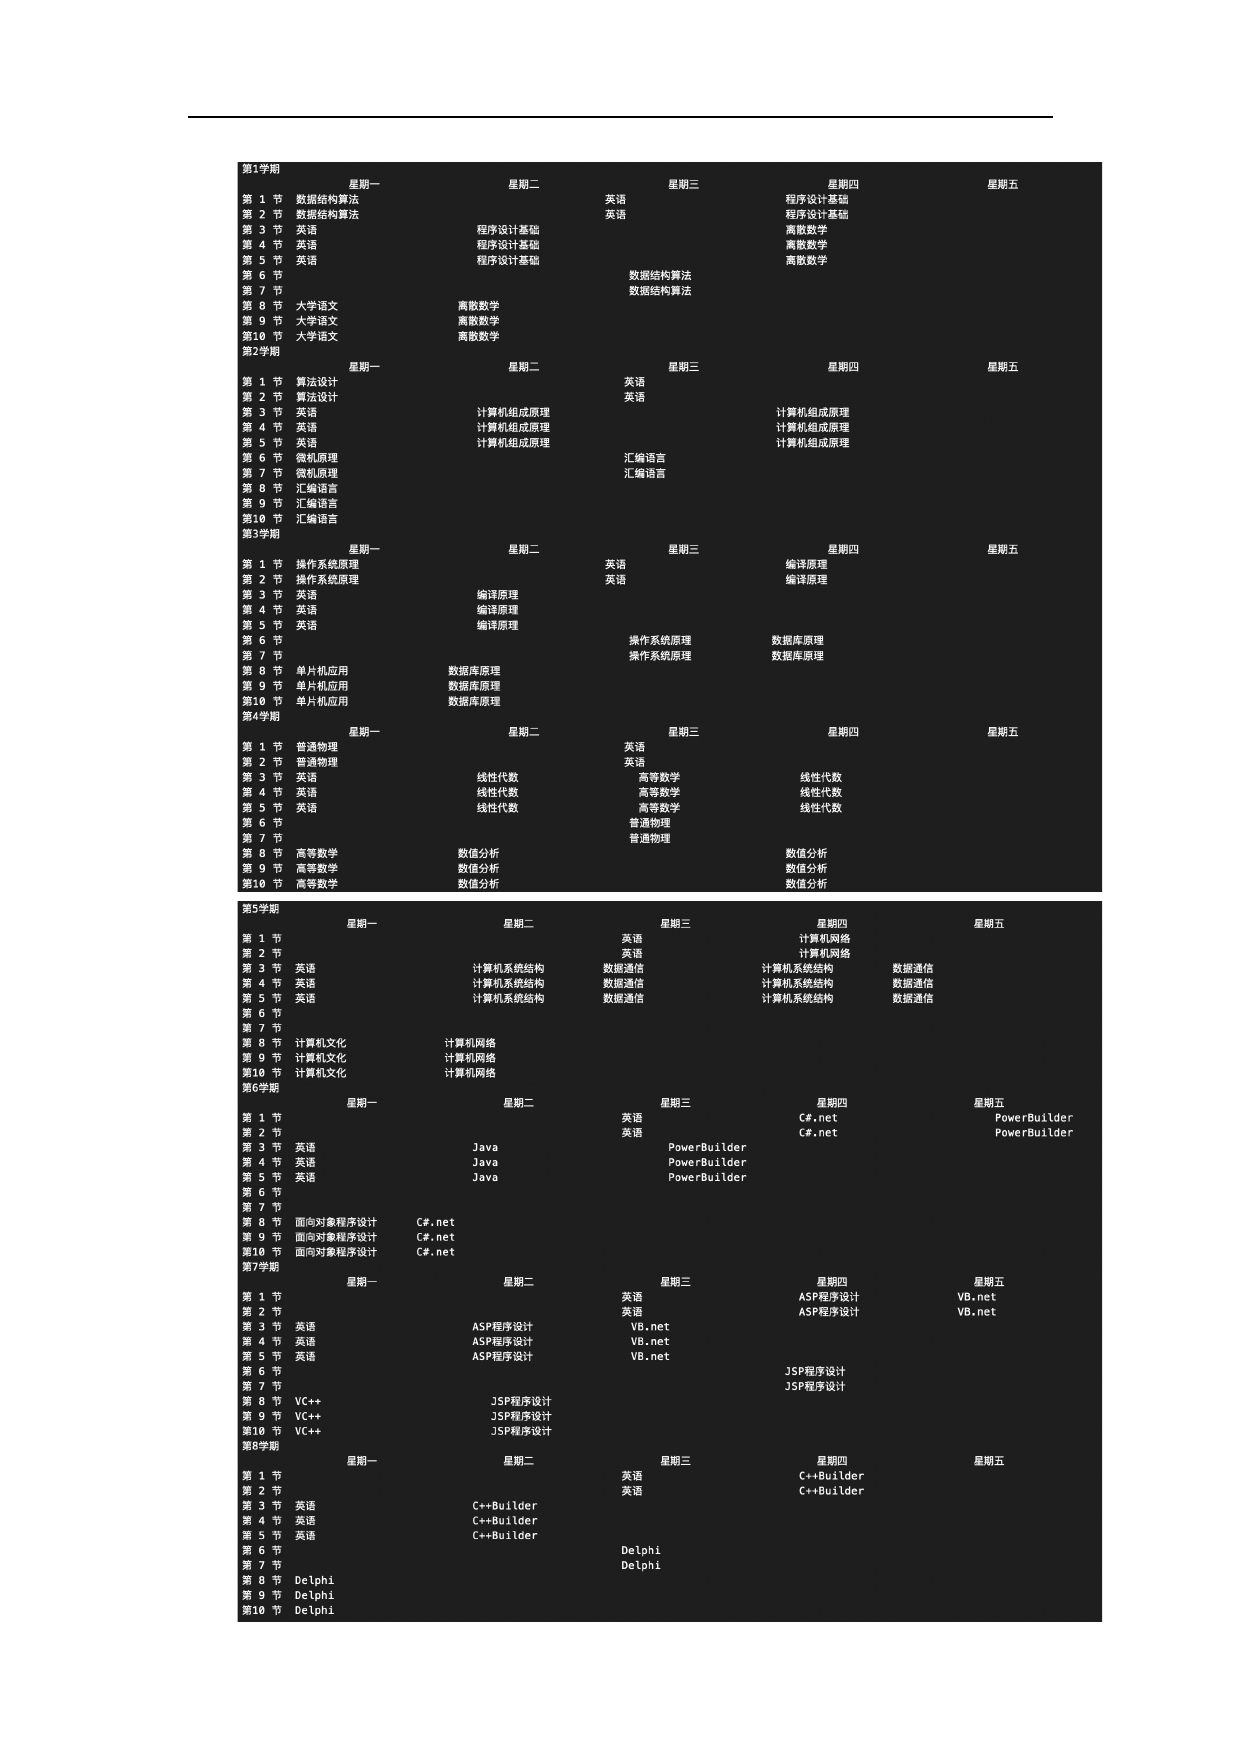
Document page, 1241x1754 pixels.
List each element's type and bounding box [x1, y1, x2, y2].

picture [237, 162, 1103, 892]
picture [237, 901, 1103, 1622]
